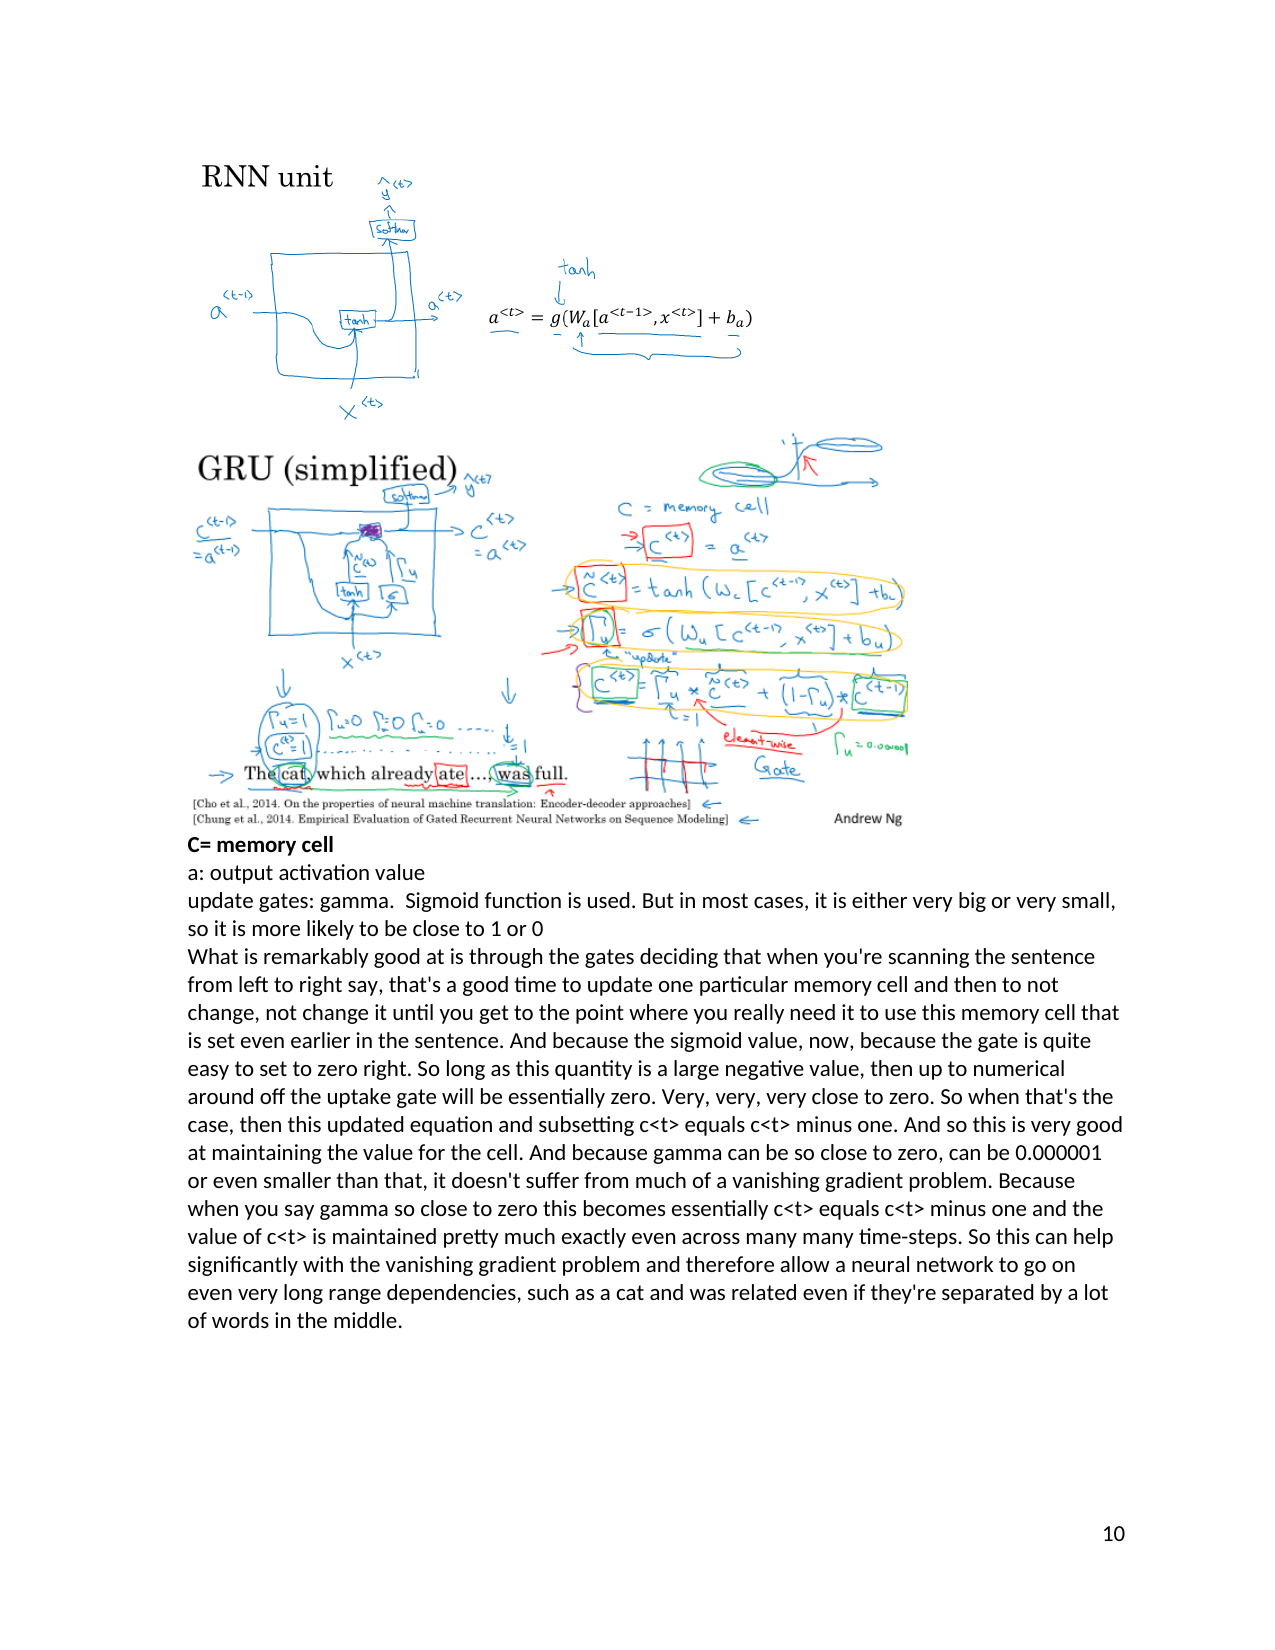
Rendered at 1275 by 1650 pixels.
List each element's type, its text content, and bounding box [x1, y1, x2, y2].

list a: output activation value [187, 858, 1125, 886]
picture [187, 150, 908, 830]
list C= memory cell [187, 830, 1125, 858]
list What is remarkably good at is through the gates deciding that when you're scanning the sentence from left to right say, that's a good time to update one particular memory cell and then to not change, not change it until you get to the point where you really need it to use this memory cell that is set even earlier in the sentence. And because the sigmoid value, now, because the gate is quite easy to set to zero right. So long as this quantity is a large negative value, then up to numerical around off the uptake gate will be essentially zero. Very, very, very close to zero. So when that's the case, then this updated equation and subsetting c<t> equals c<t> minus one. And so this is very good at maintaining the value for the cell. And because gamma can be so close to zero, can be 0.000001 or even smaller than that, it doesn't suffer from much of a vanishing gradient problem. Because when you say gamma so close to zero this becomes essentially c<t> equals c<t> minus one and the value of c<t> is maintained pretty much exactly even across many many time-steps. So this can help significantly with the vanishing gradient problem and therefore allow a neural network to go on even very long range dependencies, such as a cat and was related even if they're separated by a lot of words in the middle. [187, 942, 1125, 1334]
list update gates: gamma. Sigmoid function is used. But in most cases, it is either very big or very small, so it is more likely to be close to 1 or 0 [187, 886, 1125, 942]
